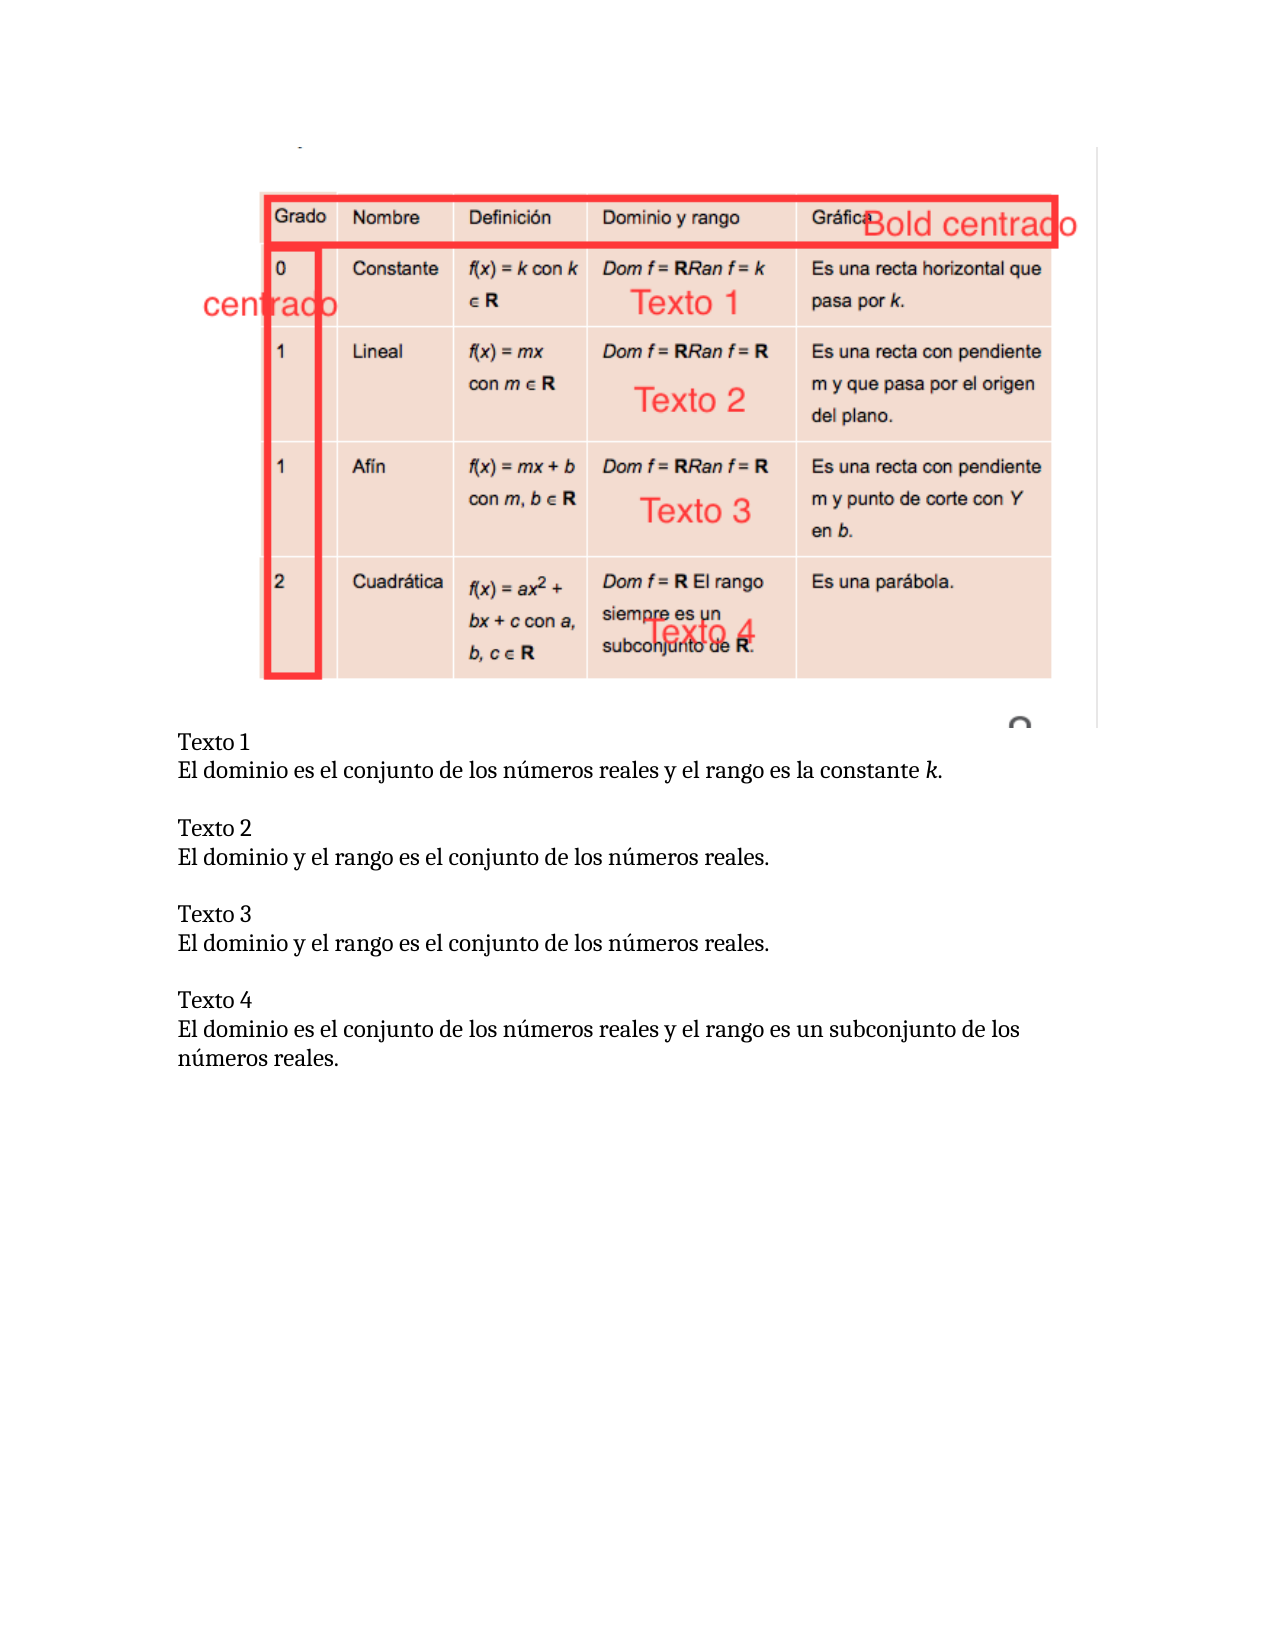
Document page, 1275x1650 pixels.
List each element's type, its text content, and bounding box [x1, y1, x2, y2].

text El dominio es el conjunto de los números reales y el rango es un subconjunto de los números reales. [177, 1015, 1098, 1072]
text El dominio y el rango es el conjunto de los números reales. [177, 929, 1098, 957]
text El dominio y el rango es el conjunto de los números reales. [177, 842, 1098, 871]
text Texto 4 [177, 986, 1098, 1015]
text El dominio es el conjunto de los números reales y el rango es la constante k. [177, 756, 1098, 785]
text Texto 1 [177, 728, 1098, 756]
picture [177, 147, 1098, 728]
text Texto 3 [177, 900, 1098, 929]
text Texto 2 [177, 814, 1098, 842]
